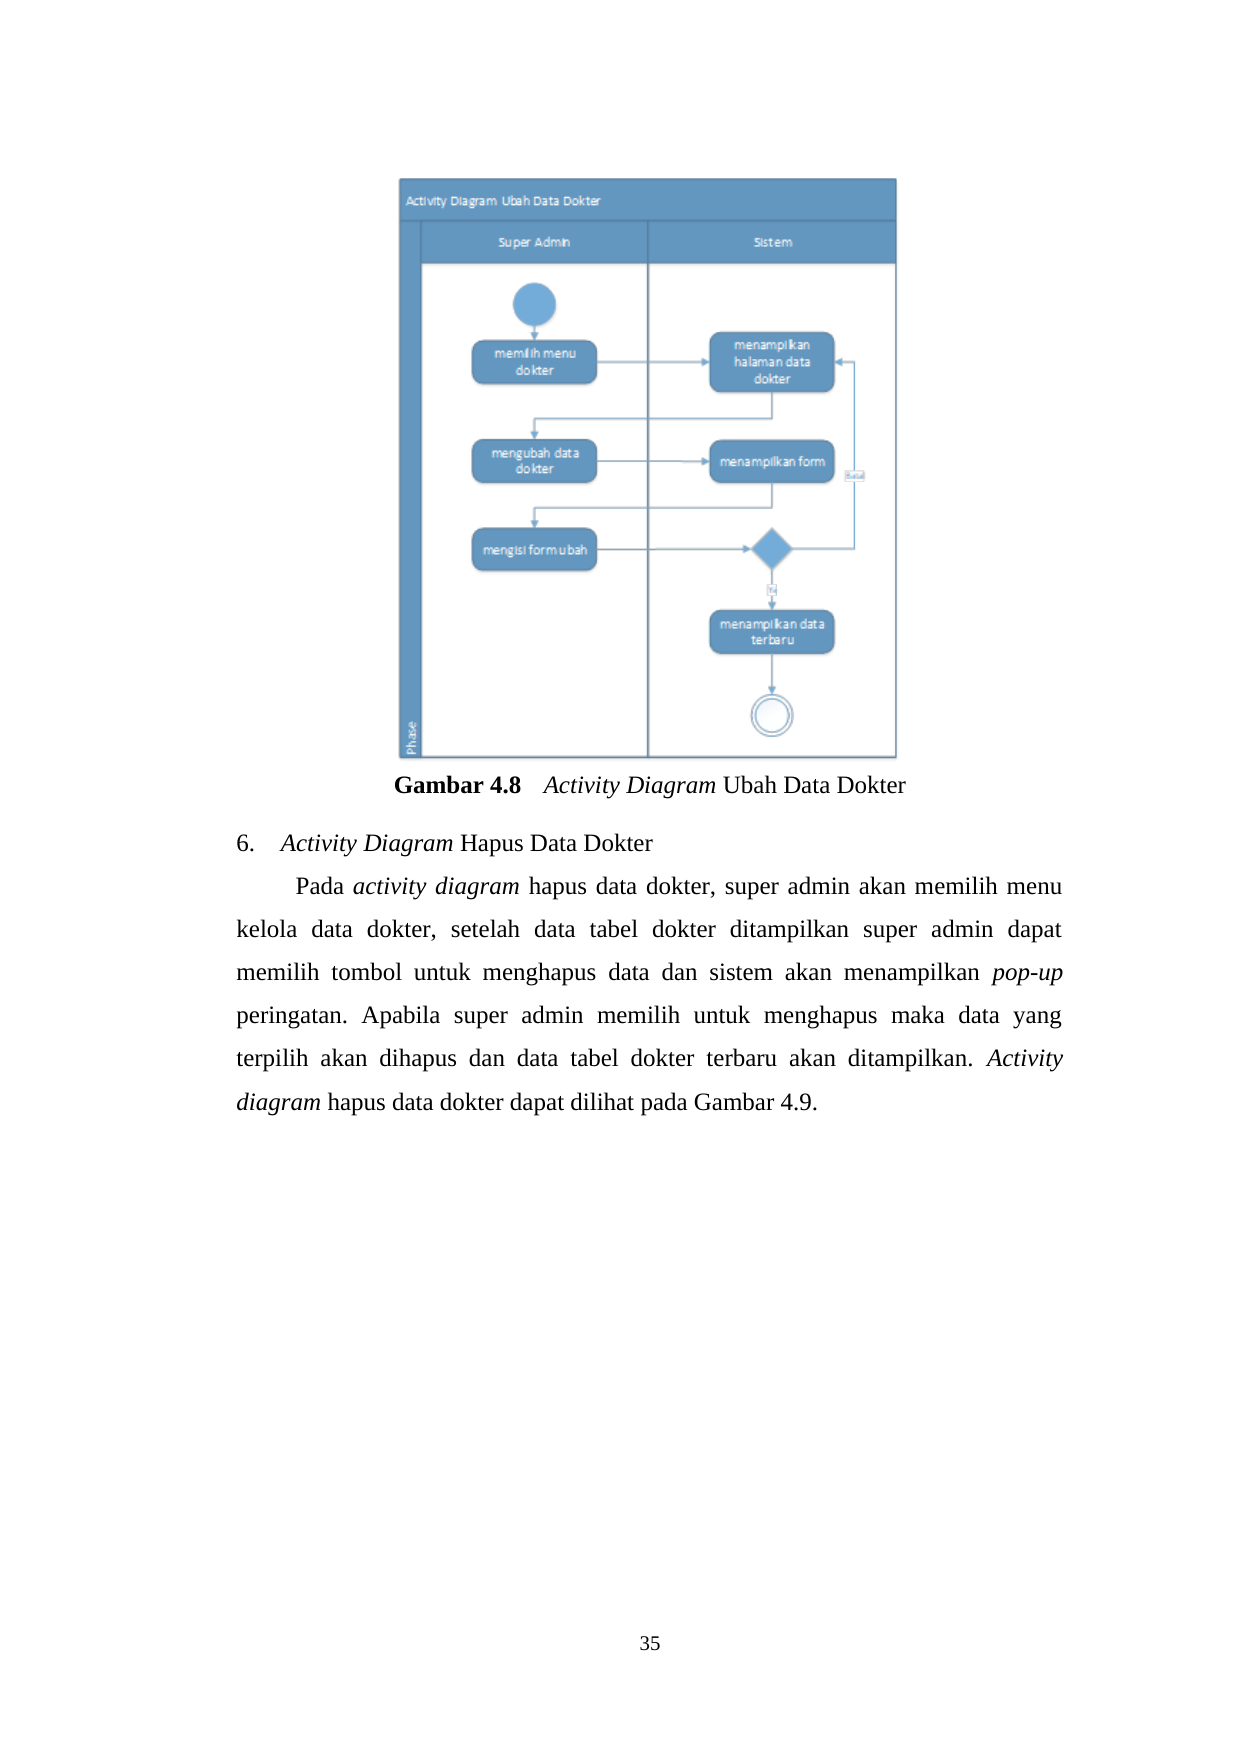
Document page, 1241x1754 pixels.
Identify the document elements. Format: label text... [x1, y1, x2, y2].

text Pada activity diagram hapus data dokter, super admin akan memilih menu kelola data dokter, setelah data tabel dokter ditampilkan super admin dapat memilih tombol untuk menghapus data dan sistem akan menampilkan pop-up peringatan. Apabila super admin memilih untuk menghapus maka data yang terpilih akan dihapus dan data tabel dokter terbaru akan ditampilkan. Activity diagram hapus data dokter dapat dilihat pada Gambar 4.9. [236, 871, 1063, 1115]
text 6. Activity Diagram Hapus Data Dokter [236, 828, 1063, 857]
picture [396, 177, 903, 767]
text Gambar 4.8 Activity Diagram Ubah Data Dokter [236, 770, 1063, 799]
